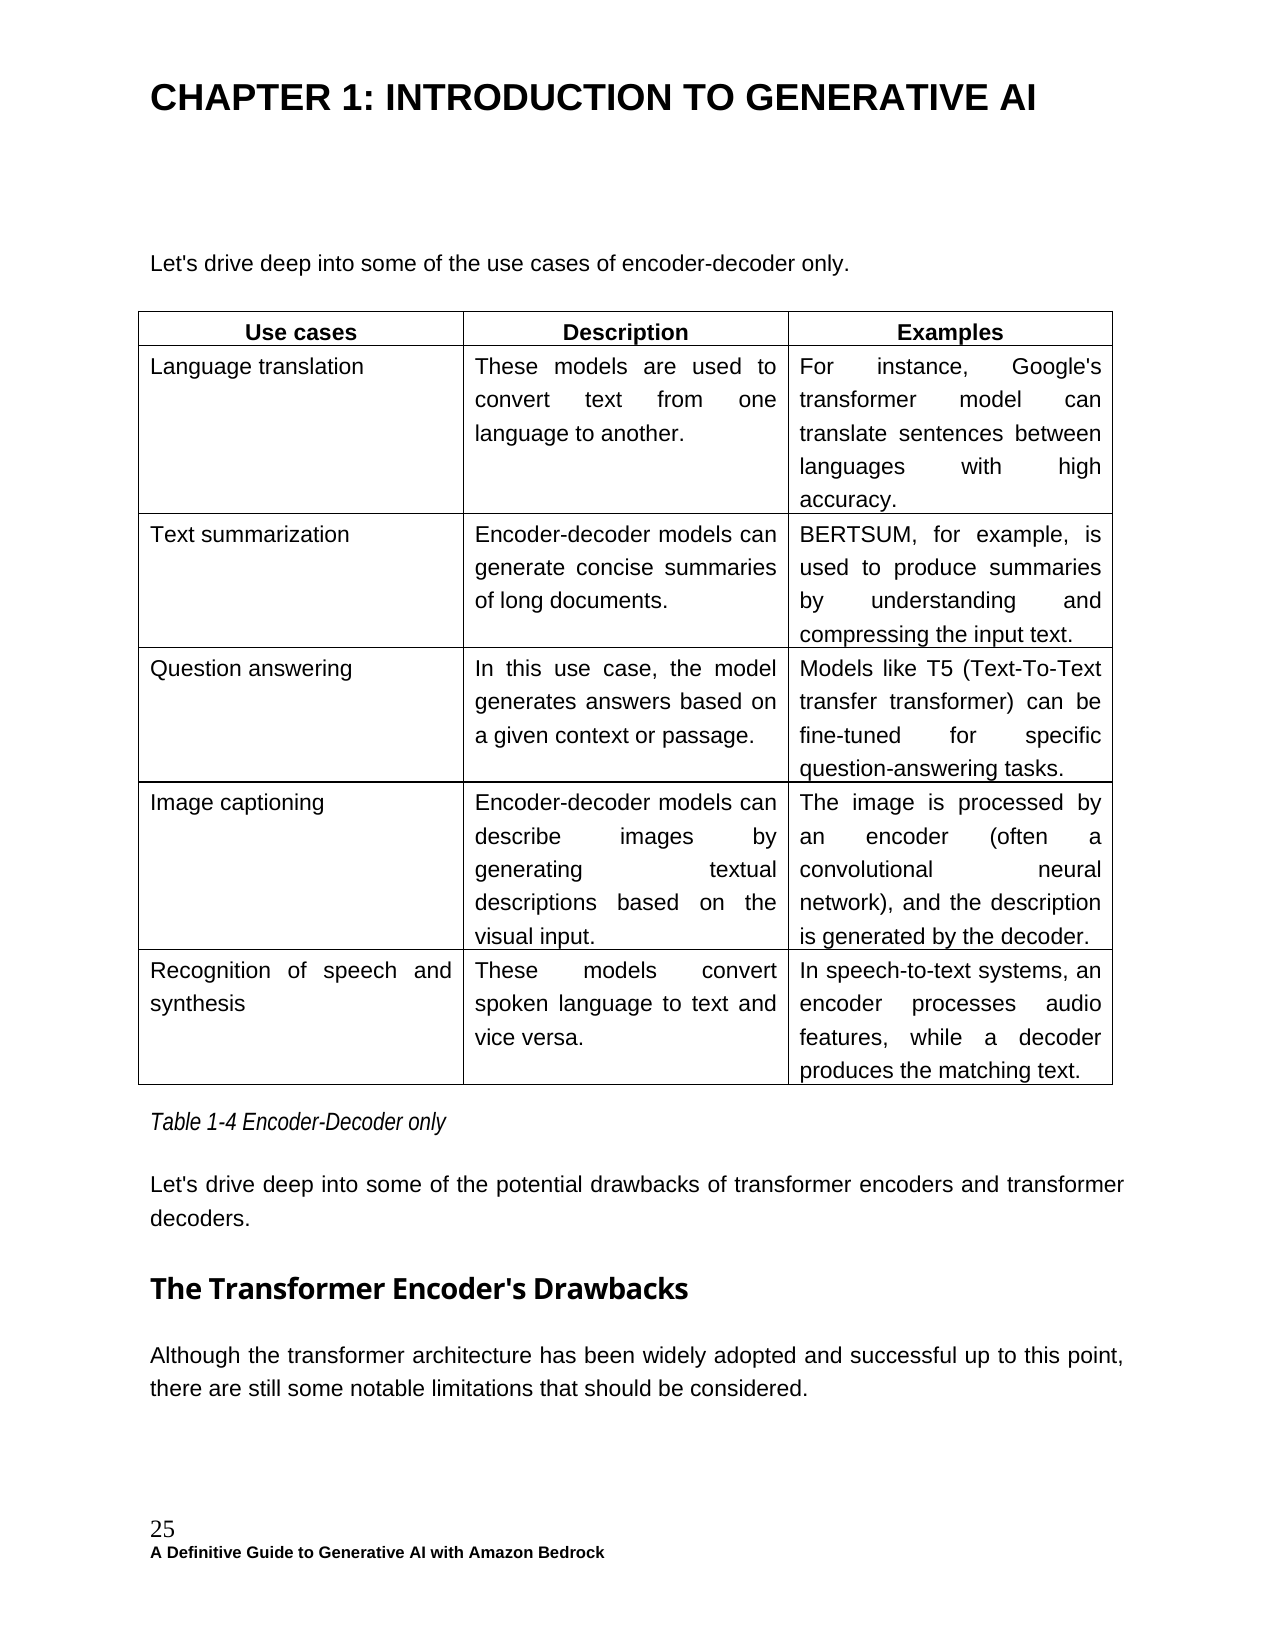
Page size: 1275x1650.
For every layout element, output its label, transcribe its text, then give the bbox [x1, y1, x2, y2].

text Let's drive deep into some of the potential drawbacks of transformer encoders and transformer decoders. [150, 1164, 1125, 1231]
table_header Use cases [139, 312, 463, 345]
table_cell For instance, Google's transformer model can translate sentences between languages with high accuracy. [789, 346, 1112, 513]
table_cell Language translation [139, 346, 463, 513]
table_cell These models convert spoken language to text and vice versa. [464, 950, 788, 1083]
text Table 1-4 Encoder-Decoder only [150, 1107, 1125, 1136]
subtitle The Transformer Encoder's Drawbacks [150, 1268, 1125, 1308]
table_cell Recognition of speech and synthesis [139, 950, 463, 1083]
table_cell Encoder-decoder models can describe images by generating textual descriptions based on the visual input. [464, 783, 788, 949]
table_header Examples [789, 312, 1112, 345]
table_cell The image is processed by an encoder (often a convolutional neural network), and the description is generated by the decoder. [789, 783, 1112, 949]
table_cell Models like T5 (Text-To-Text transfer transformer) can be fine-tuned for specific question-answering tasks. [789, 648, 1112, 781]
text Let's drive deep into some of the use cases of encoder-decoder only. [150, 243, 1125, 276]
table_header Description [464, 312, 788, 345]
table_cell BERTSUM, for example, is used to produce summaries by understanding and compressing the input text. [789, 514, 1112, 647]
table_cell In speech-to-text systems, an encoder processes audio features, while a decoder produces the matching text. [789, 950, 1112, 1083]
table_cell Question answering [139, 648, 463, 781]
text Although the transformer architecture has been widely adopted and successful up to this point, there are still some notable limitations that should be considered. [150, 1335, 1125, 1402]
table_cell These models are used to convert text from one language to another. [464, 346, 788, 513]
table_cell Text summarization [139, 514, 463, 647]
table_cell Image captioning [139, 783, 463, 949]
table_cell In this use case, the model generates answers based on a given context or passage. [464, 648, 788, 781]
table_cell Encoder-decoder models can generate concise summaries of long documents. [464, 514, 788, 647]
